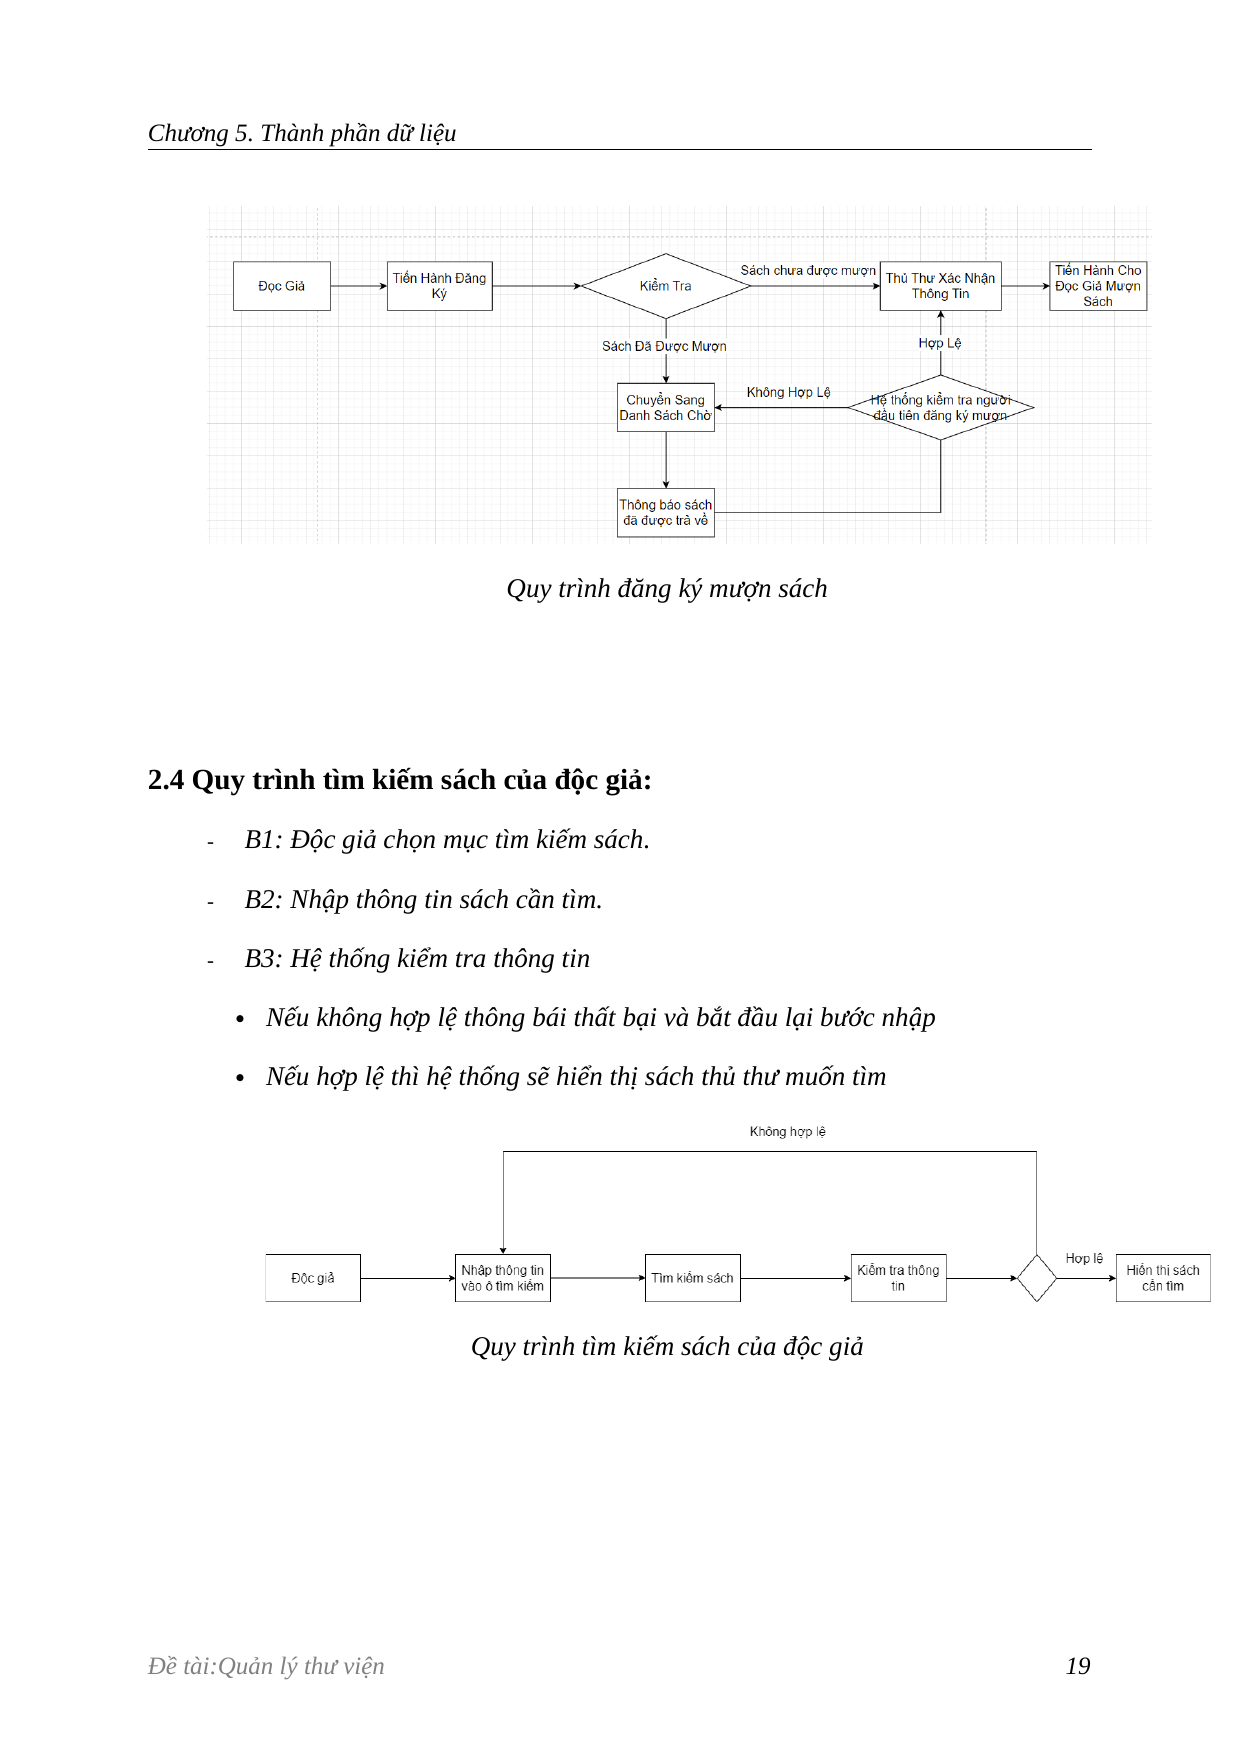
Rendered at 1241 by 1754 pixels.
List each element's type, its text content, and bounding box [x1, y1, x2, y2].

list B1: Độc giả chọn mục tìm kiếm sách. [207, 823, 1092, 855]
text Quy trình tìm kiếm sách của độc giả [244, 1330, 1092, 1361]
list Nếu không hợp lệ thông bái thất bại và bắt đầu lại bước nhập [236, 1001, 1092, 1032]
picture [265, 1119, 1211, 1302]
picture [206, 206, 1152, 544]
list B3: Hệ thống kiểm tra thông tin [207, 942, 1092, 973]
subtitle Quy trình tìm kiếm sách của độc giả: [148, 753, 1092, 798]
list Nếu hợp lệ thì hệ thống sẽ hiển thị sách thủ thư muốn tìm [236, 1060, 1092, 1091]
list B2: Nhập thông tin sách cần tìm. [207, 883, 1092, 914]
text Quy trình đăng ký mượn sách [244, 572, 1092, 603]
